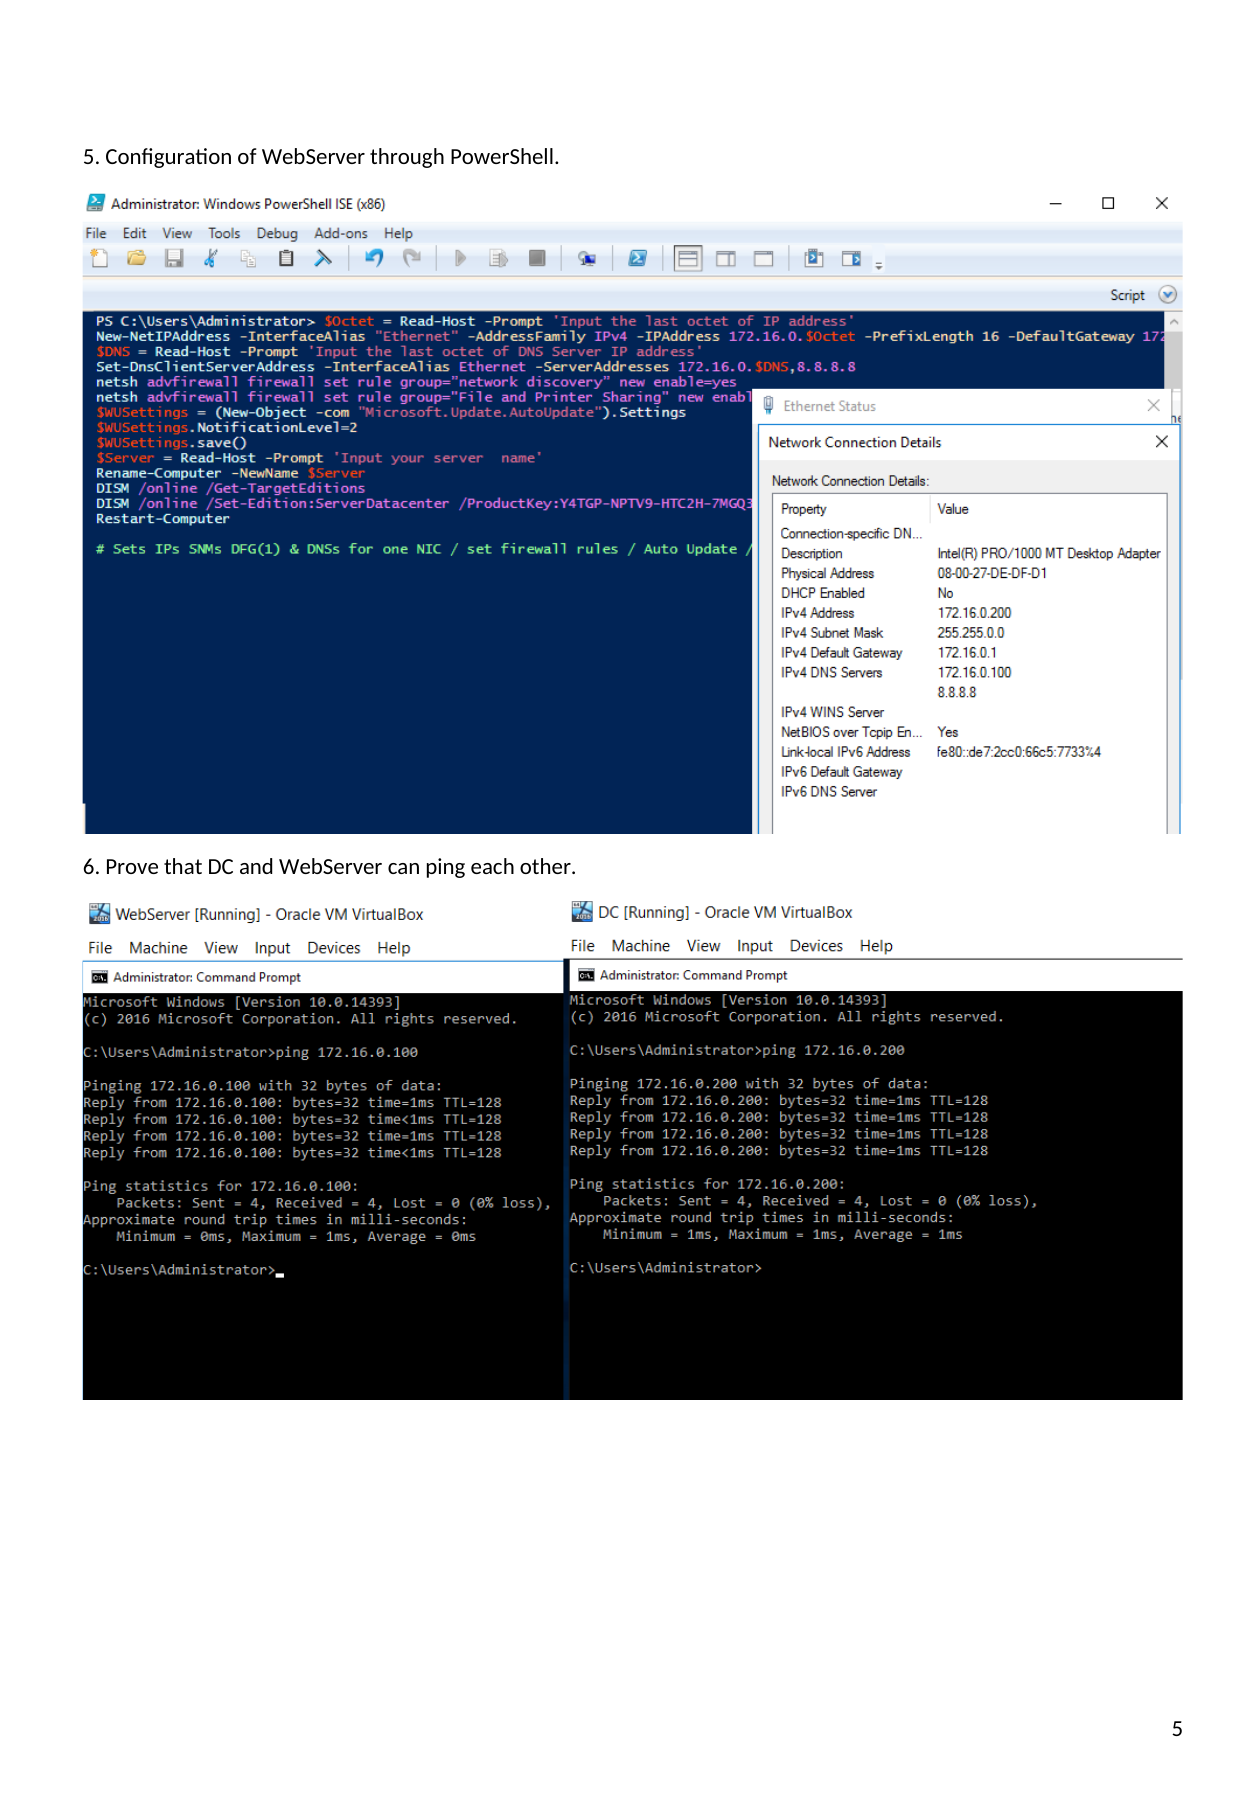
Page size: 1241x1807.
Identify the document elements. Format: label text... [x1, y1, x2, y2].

picture [82, 899, 1183, 1400]
picture [82, 188, 1183, 834]
text 6. Prove that DC and WebServer can ping each other. [83, 852, 1183, 881]
text 5. Configuration of WebServer through PowerShell. [83, 142, 1183, 170]
